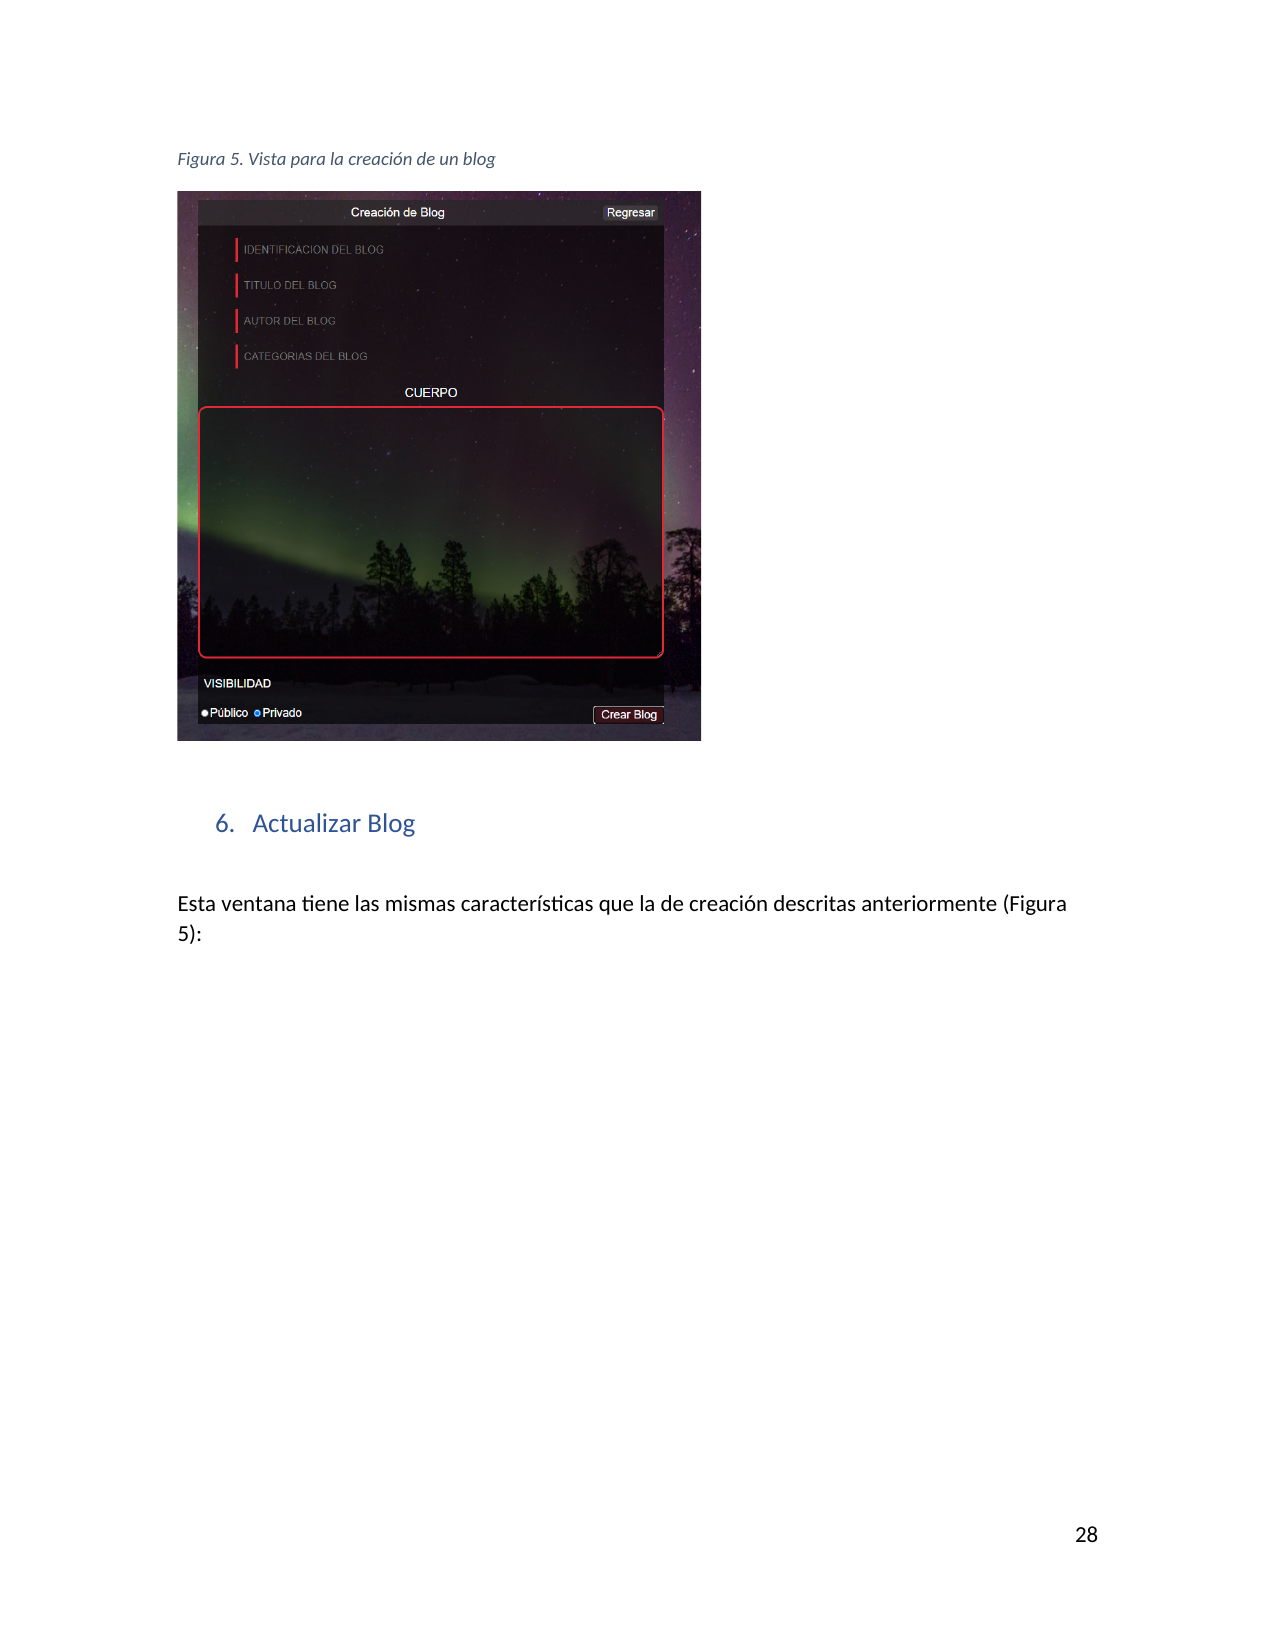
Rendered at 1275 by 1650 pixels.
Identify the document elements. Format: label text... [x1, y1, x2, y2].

text Figura 5. Vista para la creación de un blog [177, 148, 1098, 171]
list Actualizar Blog [215, 806, 1098, 839]
text Esta ventana tiene las mismas características que la de creación descritas anteriormente (Figura 5): [177, 889, 1098, 947]
picture [177, 191, 702, 741]
